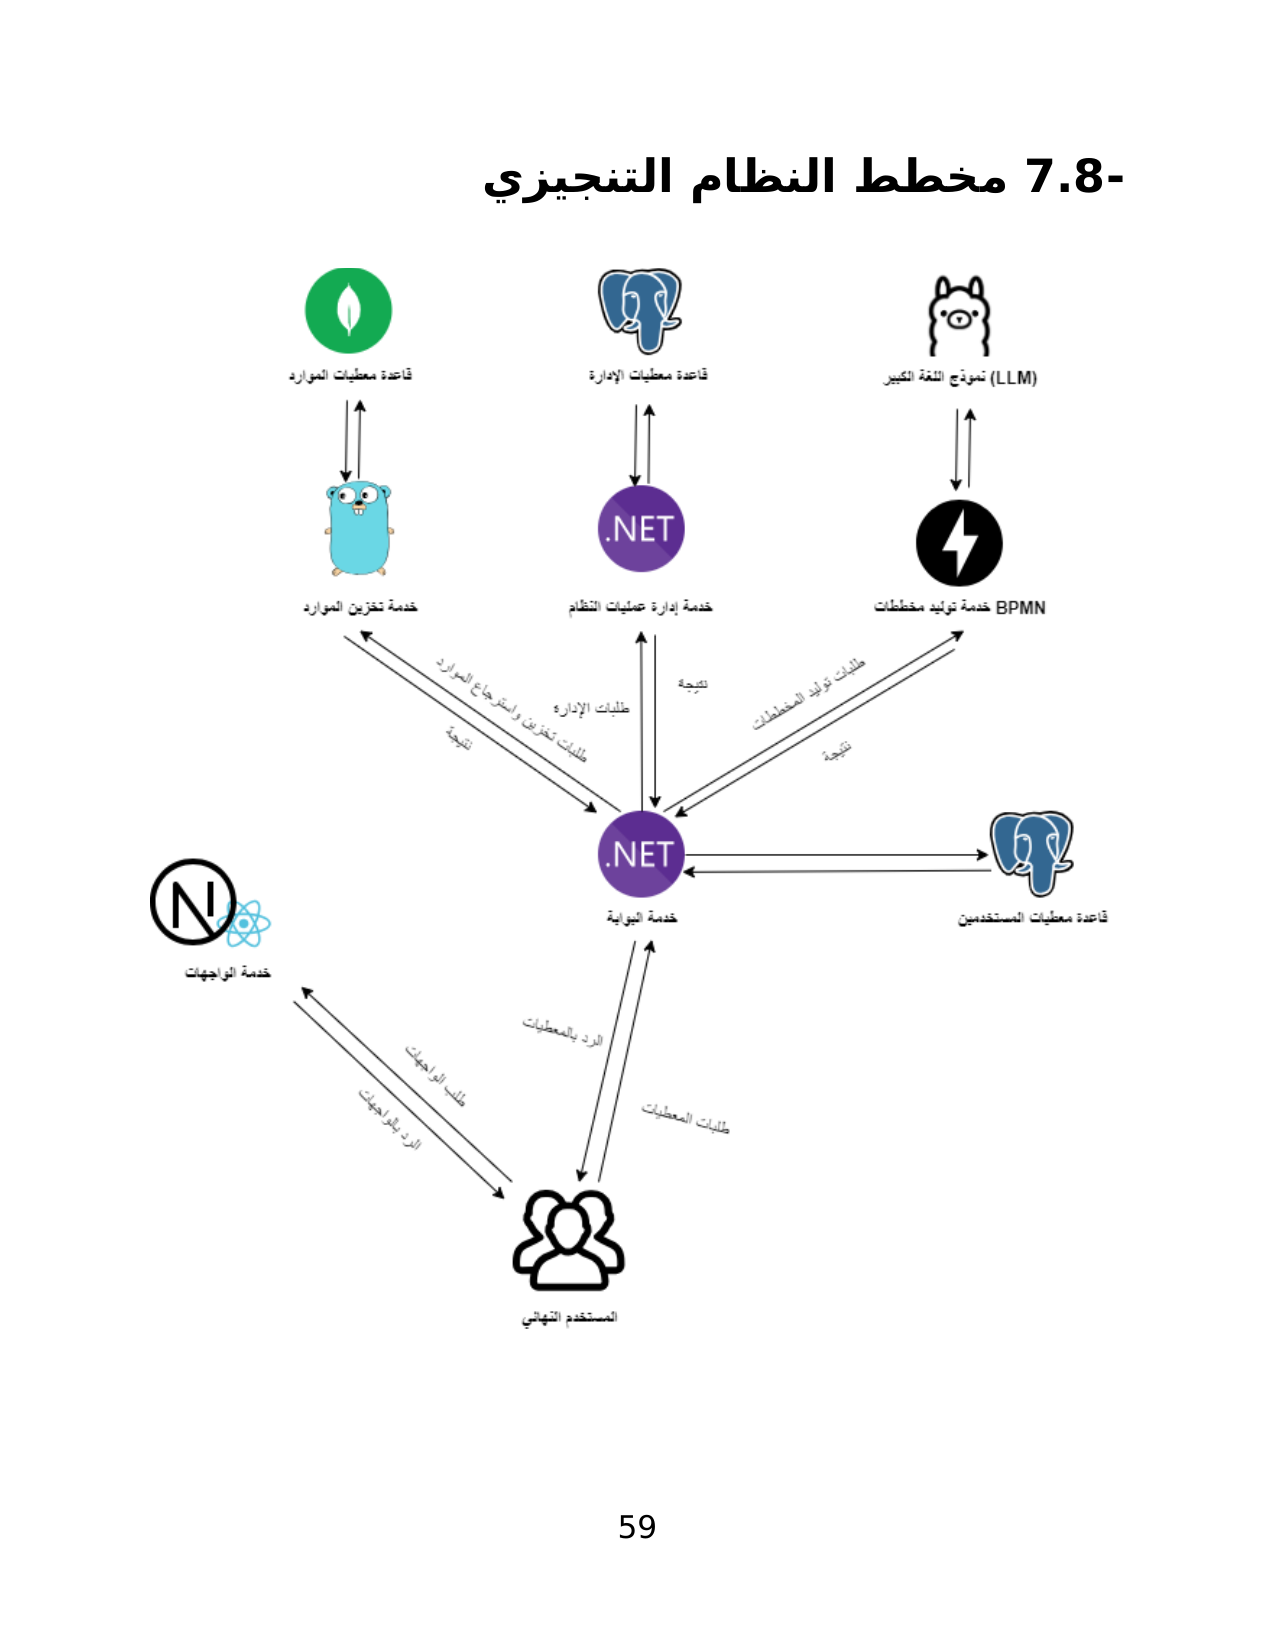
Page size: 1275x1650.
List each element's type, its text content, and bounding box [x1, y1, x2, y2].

text -7.8 مخطط النظام التنجيزي [150, 150, 1125, 203]
picture [150, 268, 1125, 1342]
